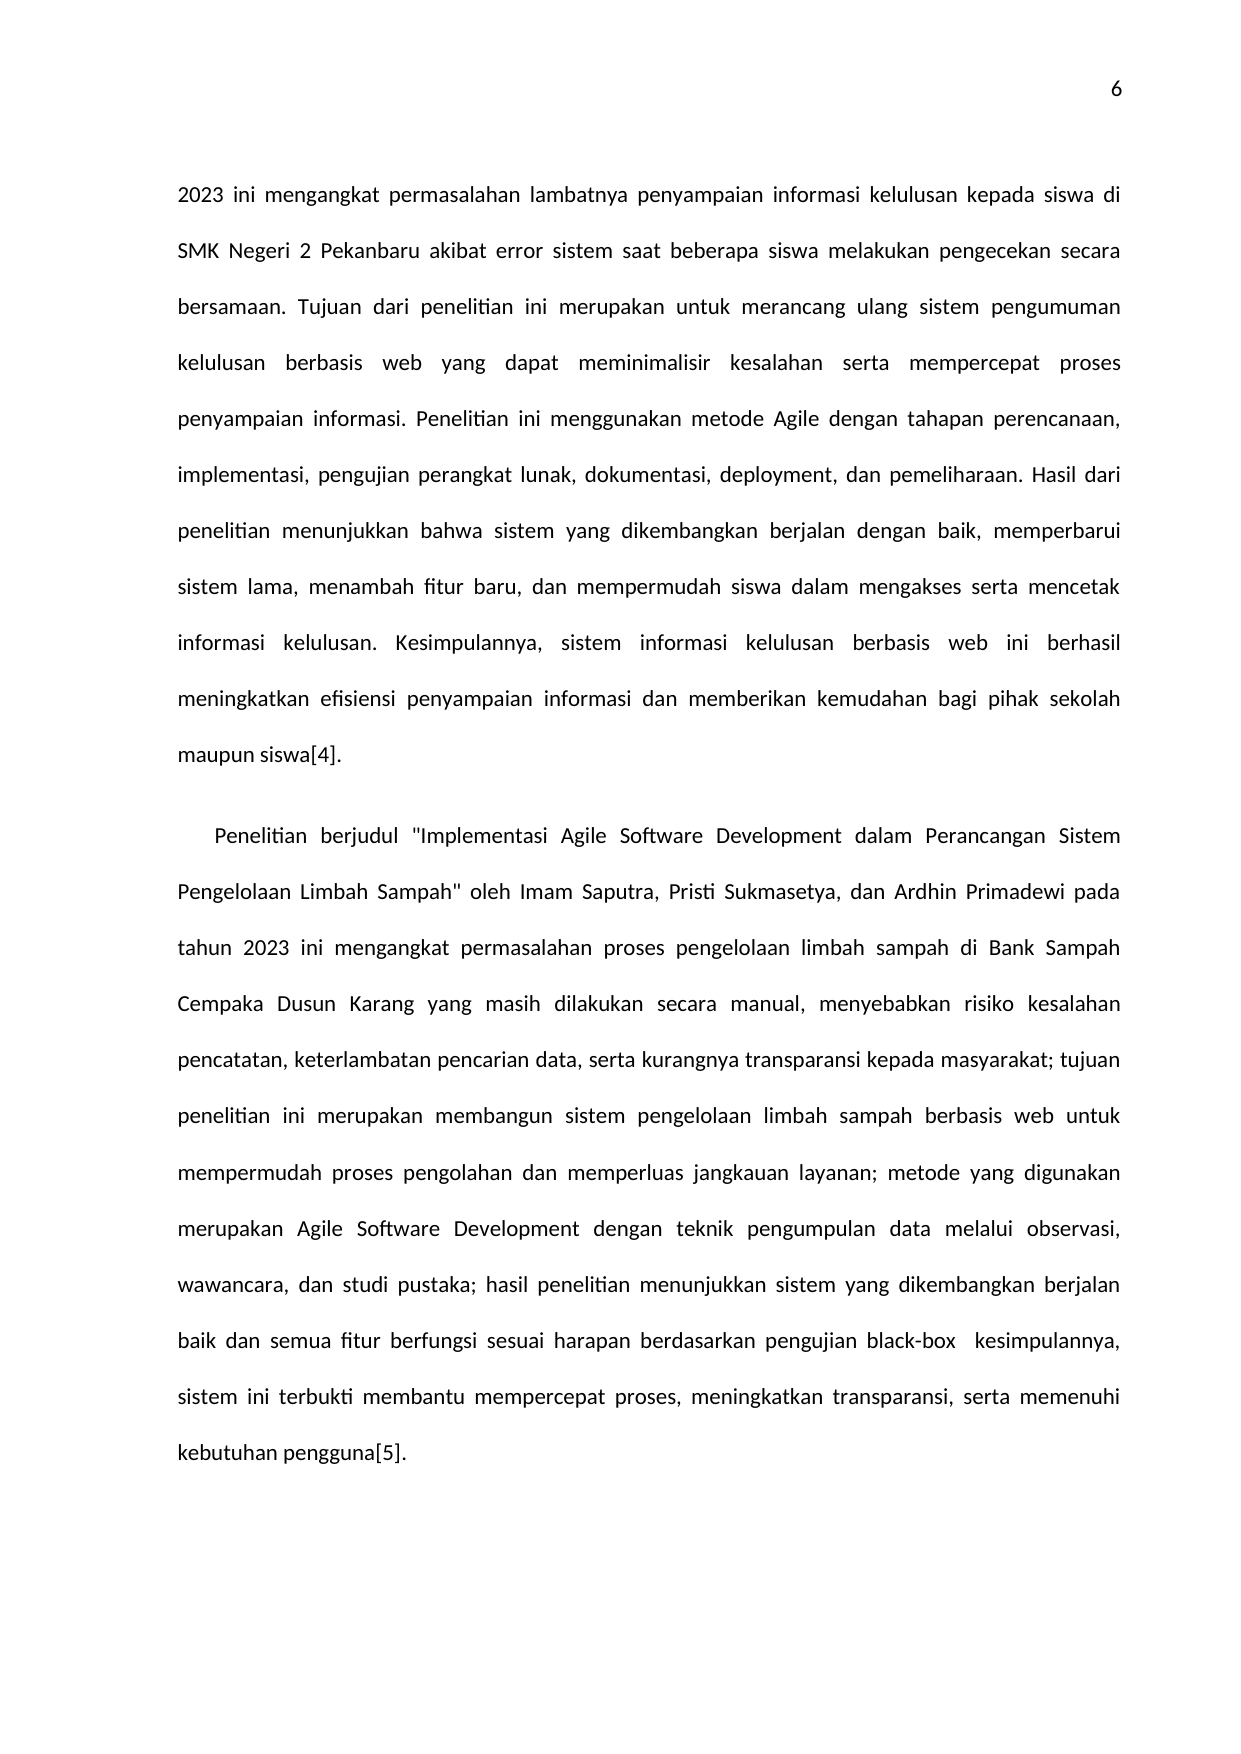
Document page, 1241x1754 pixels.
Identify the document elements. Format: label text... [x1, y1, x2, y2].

text Penelitian berjudul "Implementasi Agile Software Development dalam Perancangan Sistem Pengelolaan Limbah Sampah" oleh Imam Saputra, Pristi Sukmasetya, dan Ardhin Primadewi pada tahun 2023 ini mengangkat permasalahan proses pengelolaan limbah sampah di Bank Sampah Cempaka Dusun Karang yang masih dilakukan secara manual, menyebabkan risiko kesalahan pencatatan, keterlambatan pencarian data, serta kurangnya transparansi kepada masyarakat; tujuan penelitian ini merupakan membangun sistem pengelolaan limbah sampah berbasis web untuk mempermudah proses pengolahan dan memperluas jangkauan layanan; metode yang digunakan merupakan Agile Software Development dengan teknik pengumpulan data melalui observasi, wawancara, dan studi pustaka; hasil penelitian menunjukkan sistem yang dikembangkan berjalan baik dan semua fitur berfungsi sesuai harapan berdasarkan pengujian black-box kesimpulannya, sistem ini terbukti membantu mempercepat proses, meningkatkan transparansi, serta memenuhi kebutuhan pengguna. [177, 821, 1122, 1466]
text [177, 180, 1122, 768]
